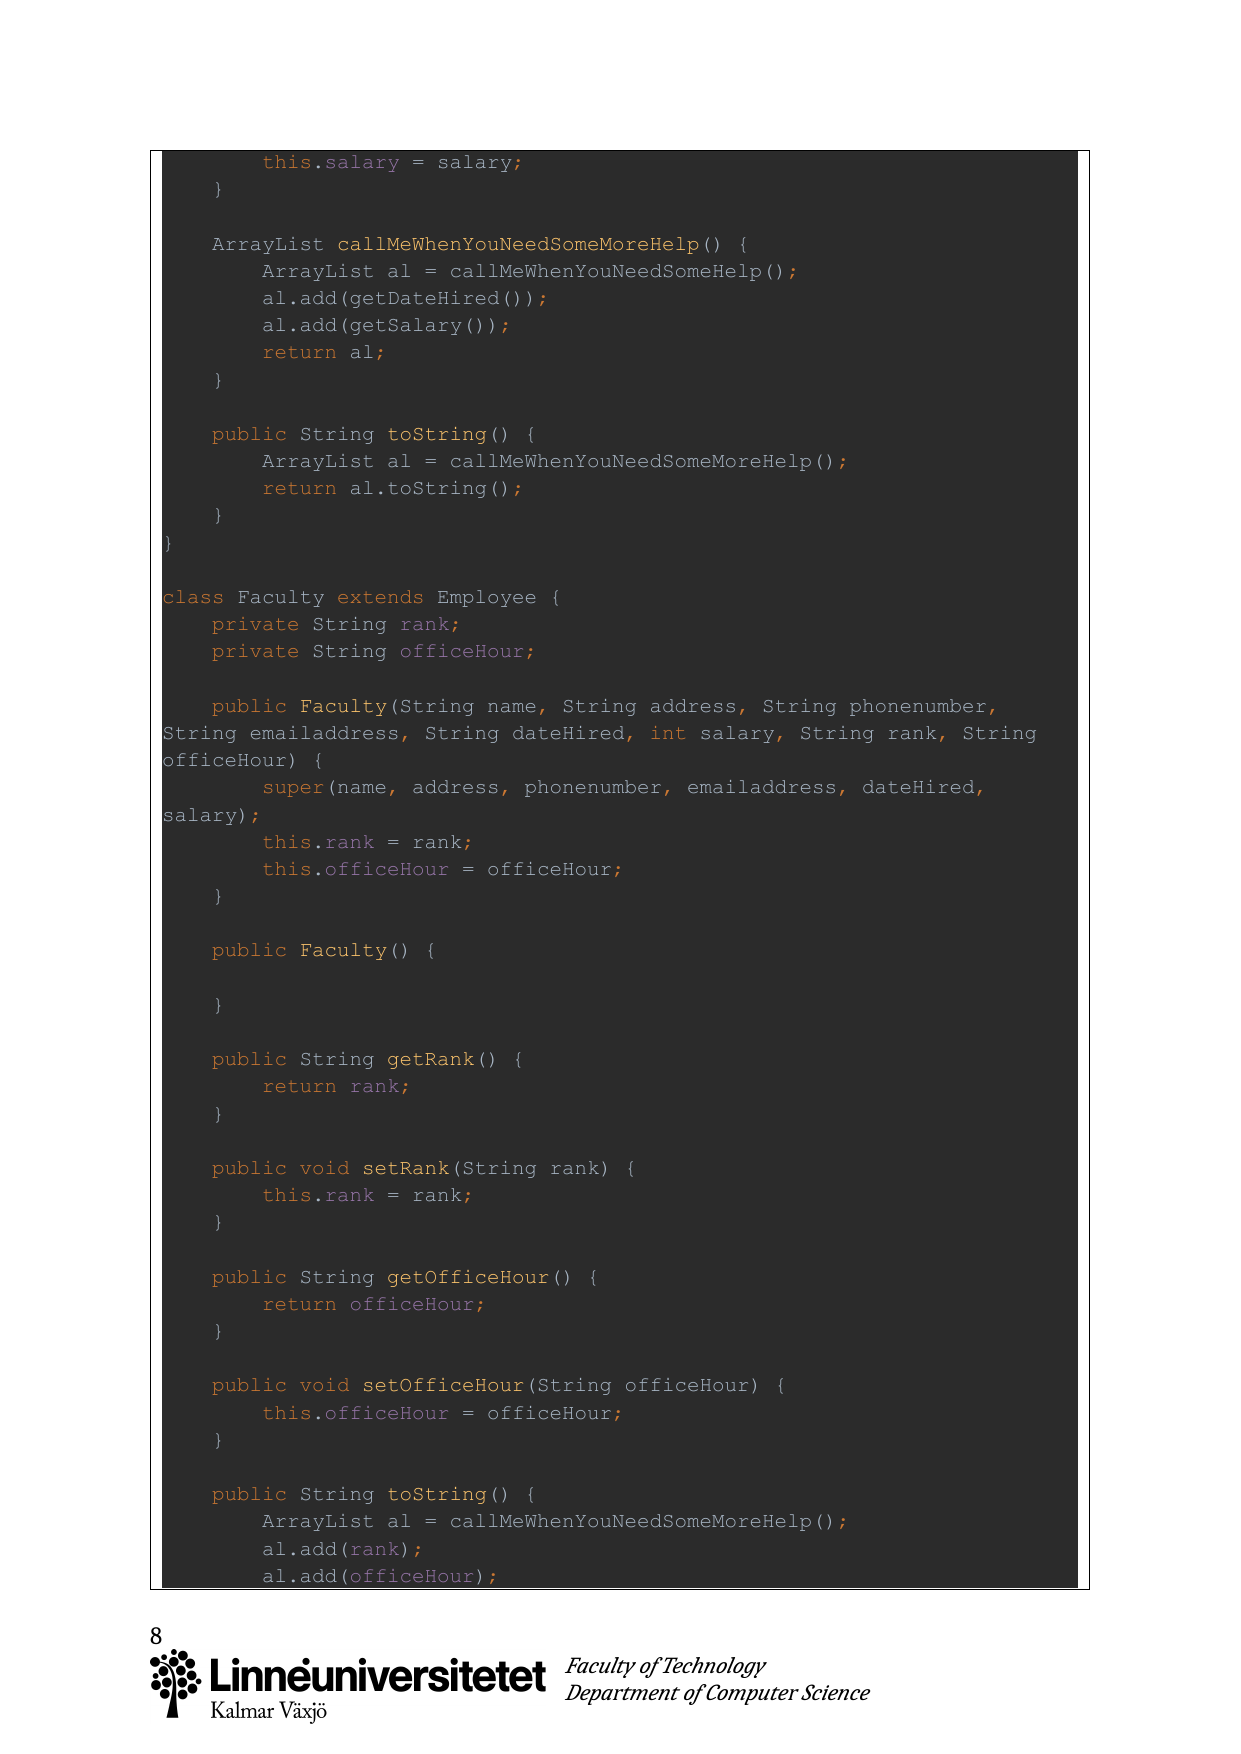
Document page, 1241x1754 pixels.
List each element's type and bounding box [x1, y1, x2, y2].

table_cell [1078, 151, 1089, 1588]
picture [150, 1649, 546, 1724]
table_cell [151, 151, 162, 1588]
